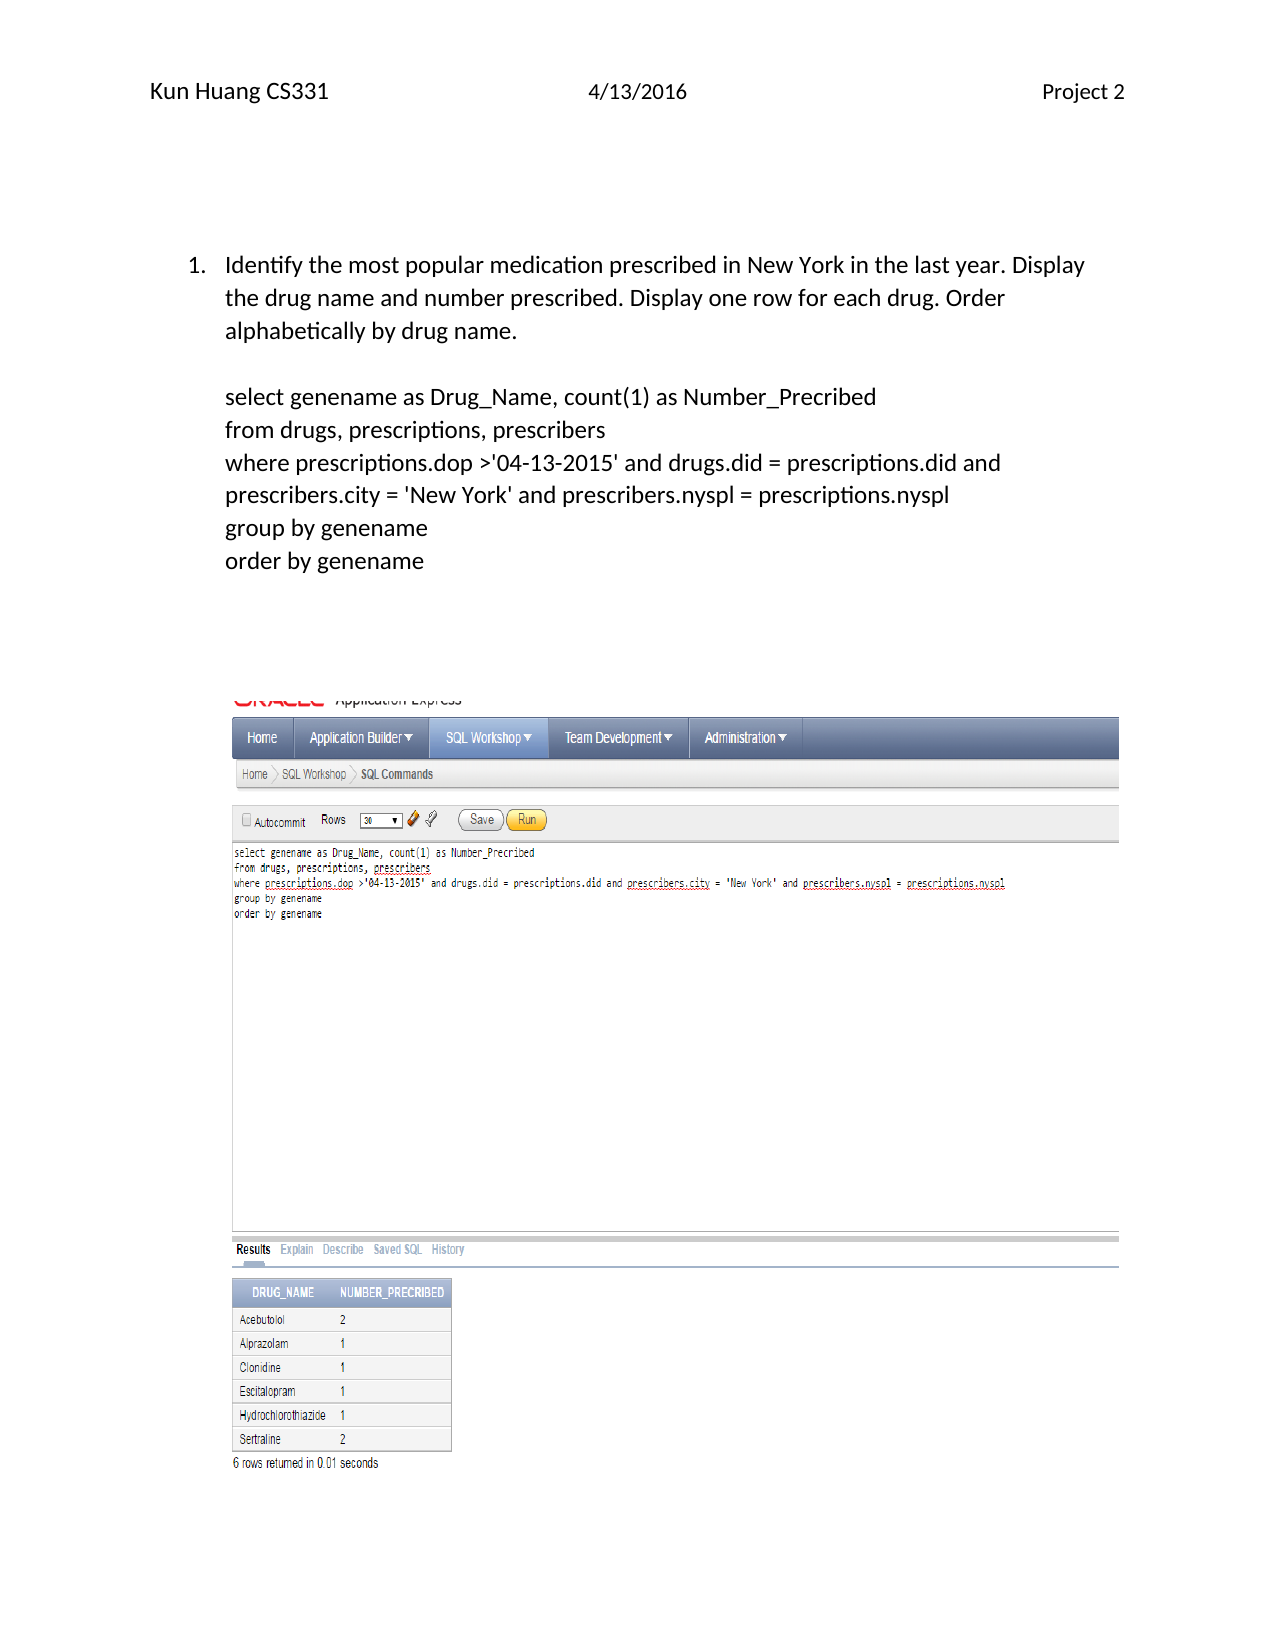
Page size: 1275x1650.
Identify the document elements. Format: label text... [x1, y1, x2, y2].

picture [225, 701, 1119, 1481]
list group by genename [225, 512, 1125, 543]
list Identify the most popular medication prescribed in New York in the last year. Display the drug name and number prescribed. Display one row for each drug. Order alphabetically by drug name. [187, 249, 1125, 346]
list from drugs, prescriptions, prescribers [225, 414, 1125, 444]
list order by genename [225, 545, 1125, 576]
list where prescriptions.dop >'04-13-2015' and drugs.did = prescriptions.did and prescribers.city = 'New York' and prescribers.nyspl = prescriptions.nyspl [225, 447, 1125, 510]
list select genename as Drug_Name, count(1) as Number_Precribed [225, 381, 1125, 411]
